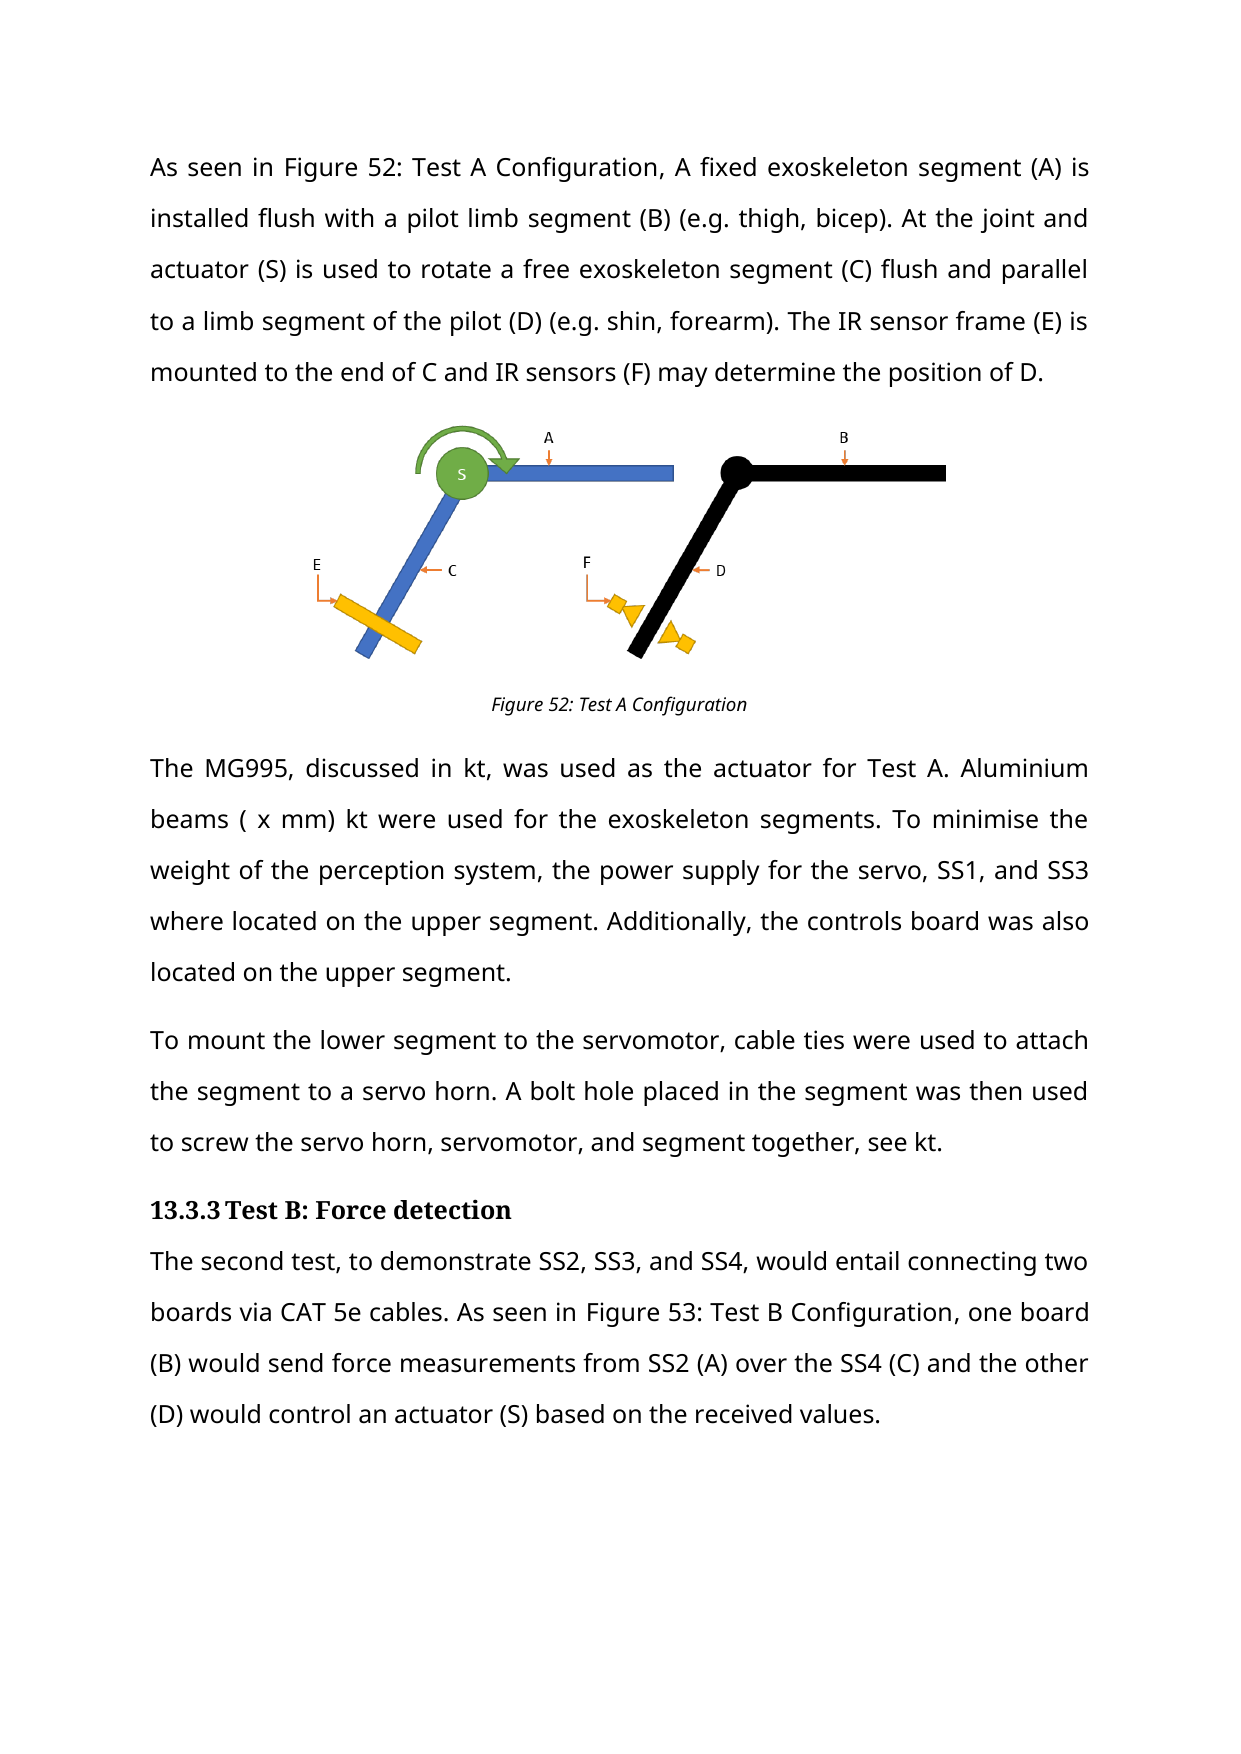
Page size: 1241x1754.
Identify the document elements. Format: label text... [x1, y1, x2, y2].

text The MG995, discussed in kt, was used as the actuator for Test A. Aluminium beams ( x mm) kt were used for the exoskeleton segments. To minimise the weight of the perception system, the power supply for the servo, SS1, and SS3 where located on the upper segment. Additionally, the controls board was also located on the upper segment. [150, 751, 1090, 989]
text The second test, to demonstrate SS2, SS3, and SS4, would entail connecting two boards via CAT 5e cables. As seen in REF _Ref515609957 \h \* MERGEFORMAT Figure 53: Test B Configuration, one board (B) would send force measurements from SS2 (A) over the SS4 (C) and the other (D) would control an actuator (S) based on the received values. [150, 1243, 1090, 1431]
text As seen in REF _Ref515608573 \h \* MERGEFORMAT Figure 52: Test A Configuration, A fixed exoskeleton segment (A) is installed flush with a pilot limb segment (B) (e.g. thigh, bicep). At the joint and actuator (S) is used to rotate a free exoskeleton segment (C) flush and parallel to a limb segment of the pilot (D) (e.g. shin, forearm). The IR sensor frame (E) is mounted to the end of C and IR sensors (F) may determine the position of D. [150, 150, 1090, 388]
text Figure SEQ Figure \* ARABIC 52: Test A Configuration [150, 692, 1090, 717]
text To mount the lower segment to the servomotor, cable ties were used to attach the segment to a servo horn. A bolt hole placed in the segment was then used to screw the servo horn, servomotor, and segment together, see kt. [150, 1023, 1090, 1159]
picture [294, 421, 946, 659]
subtitle Test B: Force detection [150, 1192, 1090, 1227]
